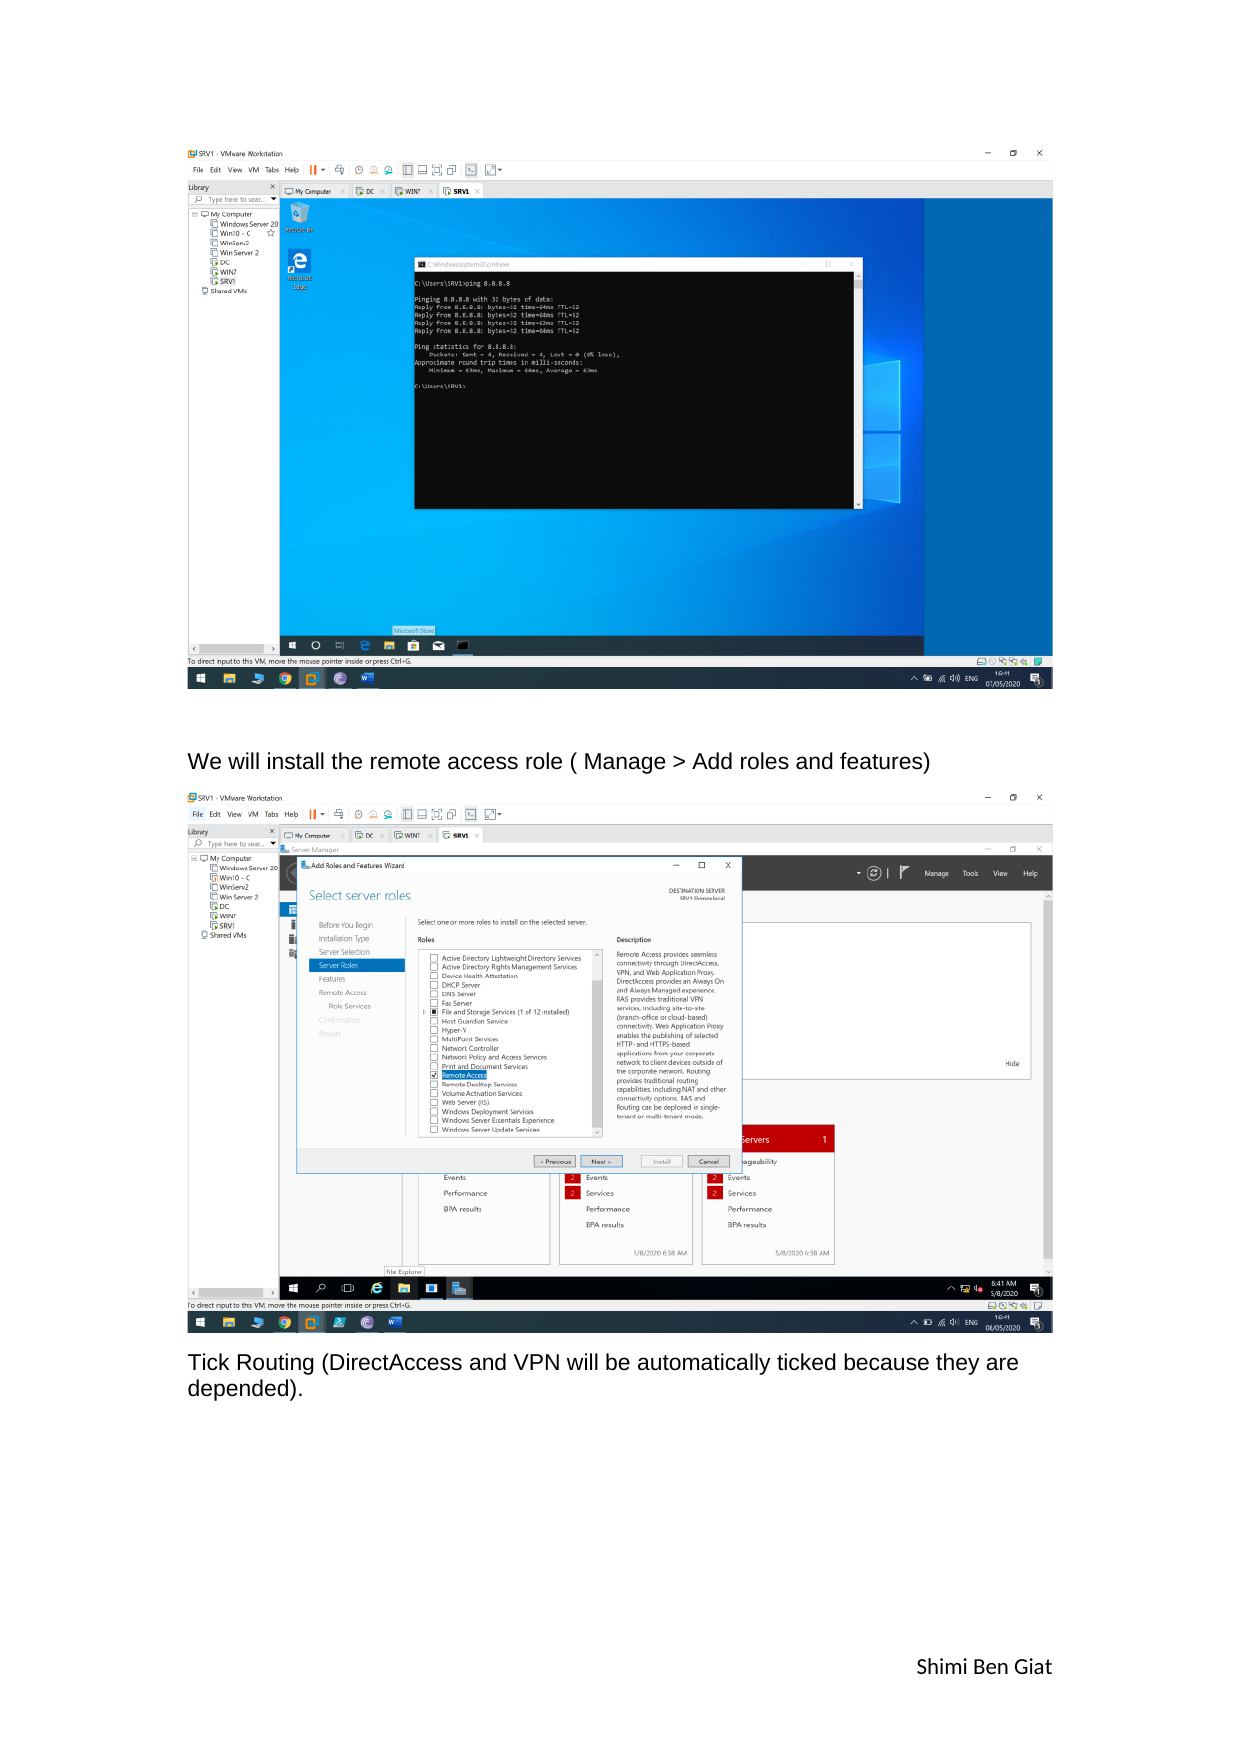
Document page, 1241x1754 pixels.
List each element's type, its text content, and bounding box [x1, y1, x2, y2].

text We will install the remote access role ( Manage > Add roles and features) [187, 748, 1053, 774]
picture [187, 791, 1053, 1333]
text Tick Routing (DirectAccess and VPN will be automatically ticked because they are depended). [187, 1349, 1053, 1402]
picture [187, 150, 1053, 689]
